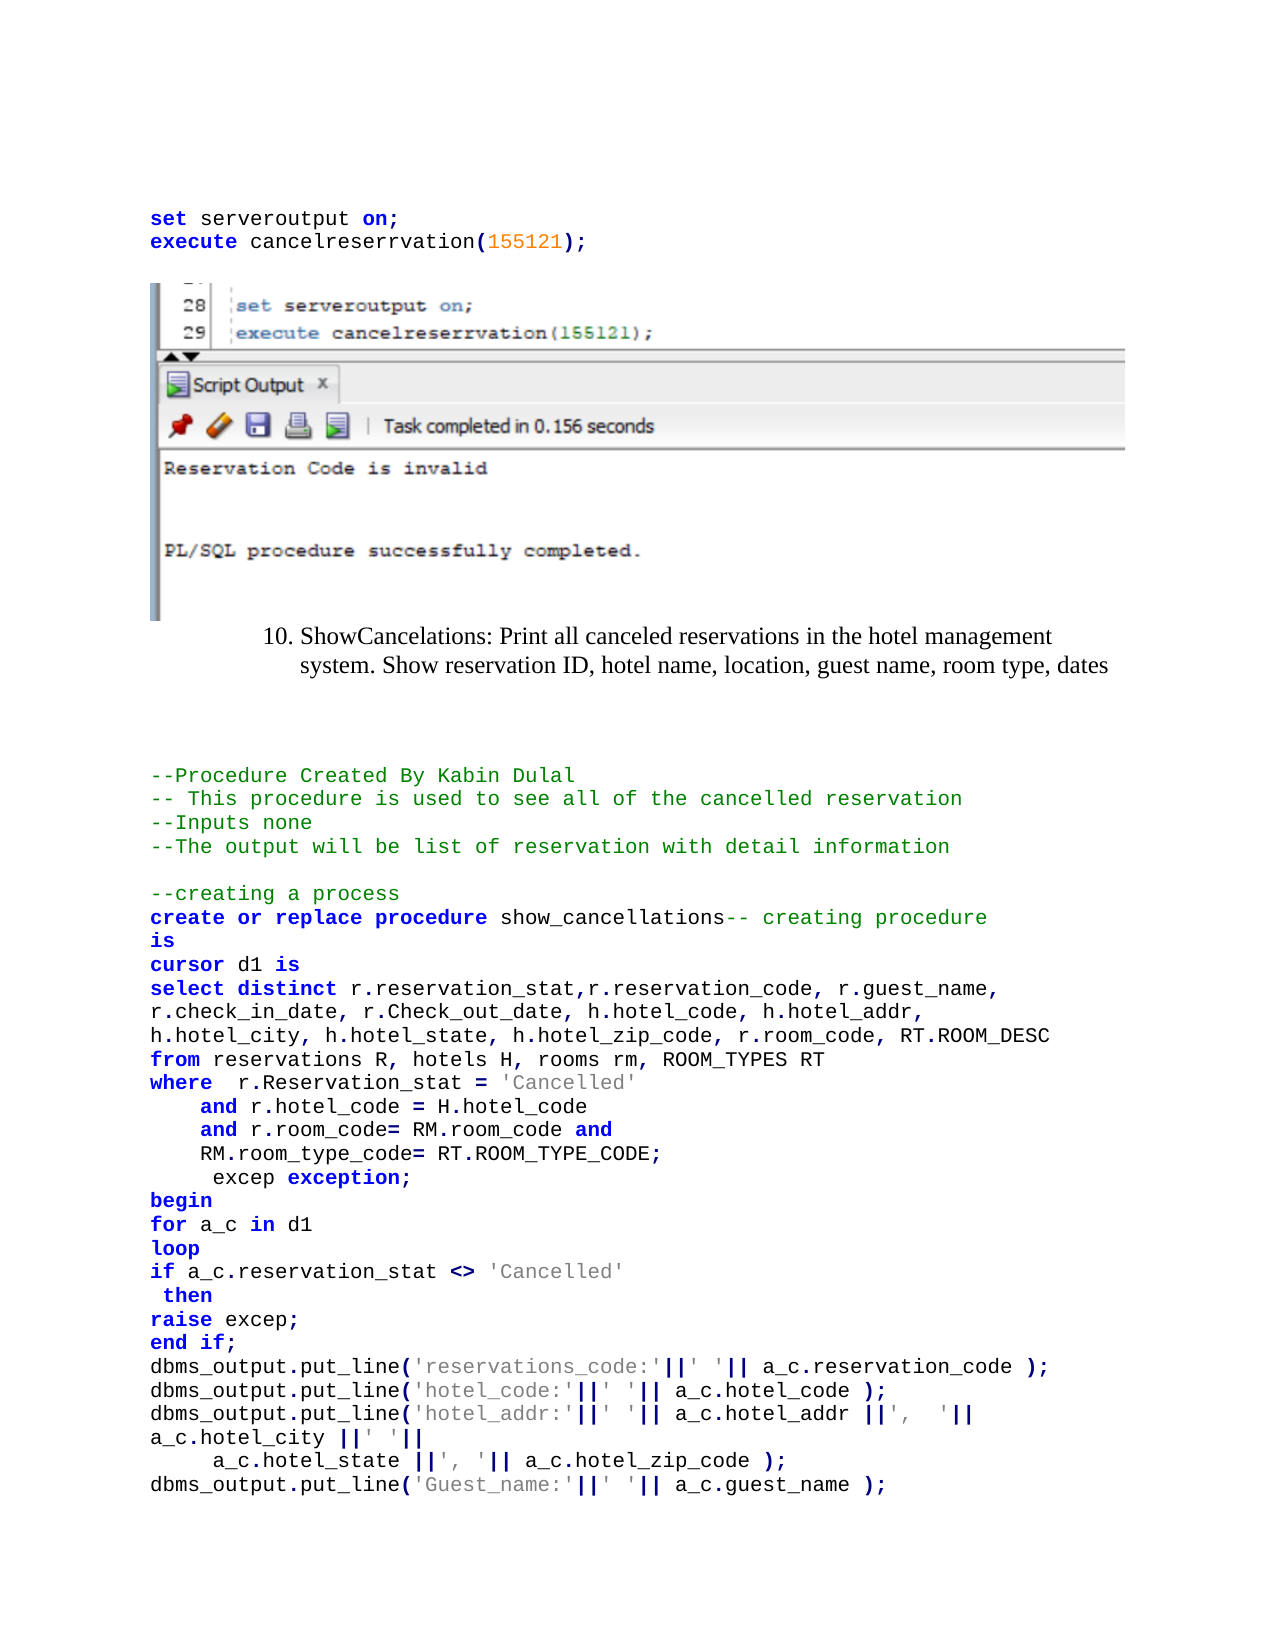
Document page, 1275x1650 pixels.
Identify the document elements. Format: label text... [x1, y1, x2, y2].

text begin [150, 1190, 1125, 1214]
text raise excep; [150, 1309, 1125, 1332]
text dbms_output.put_line('hotel_addr:'||' '|| a_c.hotel_addr ||', '|| a_c.hotel_city ||' '|| [150, 1403, 1125, 1451]
text if a_c.reservation_stat <> 'Cancelled' [150, 1261, 1125, 1285]
text RM.room_type_code= RT.ROOM_TYPE_CODE; [150, 1143, 1125, 1167]
text cursor d1 is [150, 954, 1125, 978]
text a_c.hotel_state ||', '|| a_c.hotel_zip_code ); [150, 1451, 1125, 1474]
list ShowCancelations: Print all canceled reservations in the hotel management system. Show reservation ID, hotel name, location, guest name, room type, dates [262, 621, 1125, 678]
text where r.Reservation_stat = 'Cancelled' [150, 1072, 1125, 1096]
text loop [150, 1238, 1125, 1261]
text h.hotel_city, h.hotel_state, h.hotel_zip_code, r.room_code, RT.ROOM_DESC [150, 1025, 1125, 1048]
text execute cancelreserrvation(155121); [150, 231, 1125, 255]
text select distinct r.reservation_stat,r.reservation_code, r.guest_name, r.check_in_date, r.Check_out_date, h.hotel_code, h.hotel_addr, [150, 978, 1125, 1025]
text and r.room_code= RM.room_code and [150, 1119, 1125, 1143]
text dbms_output.put_line('Guest_name:'||' '|| a_c.guest_name ); [150, 1474, 1125, 1498]
text dbms_output.put_line('hotel_code:'||' '|| a_c.hotel_code ); [150, 1379, 1125, 1403]
text --Procedure Created By Kabin Dulal [150, 765, 1125, 788]
picture [150, 283, 1125, 621]
text is [150, 930, 1125, 954]
text -- This procedure is used to see all of the cancelled reservation [150, 788, 1125, 812]
text --creating a process [150, 883, 1125, 907]
text for a_c in d1 [150, 1214, 1125, 1238]
text and r.hotel_code = H.hotel_code [150, 1096, 1125, 1119]
text --The output will be list of reservation with detail information [150, 836, 1125, 859]
text create or replace procedure show_cancellations-- creating procedure [150, 907, 1125, 930]
text set serveroutput on; [150, 207, 1125, 231]
text then [150, 1285, 1125, 1309]
text end if; [150, 1332, 1125, 1356]
text from reservations R, hotels H, rooms rm, ROOM_TYPES RT [150, 1048, 1125, 1072]
text --Inputs none [150, 812, 1125, 836]
text dbms_output.put_line('reservations_code:'||' '|| a_c.reservation_code ); [150, 1356, 1125, 1379]
text excep exception; [150, 1167, 1125, 1190]
